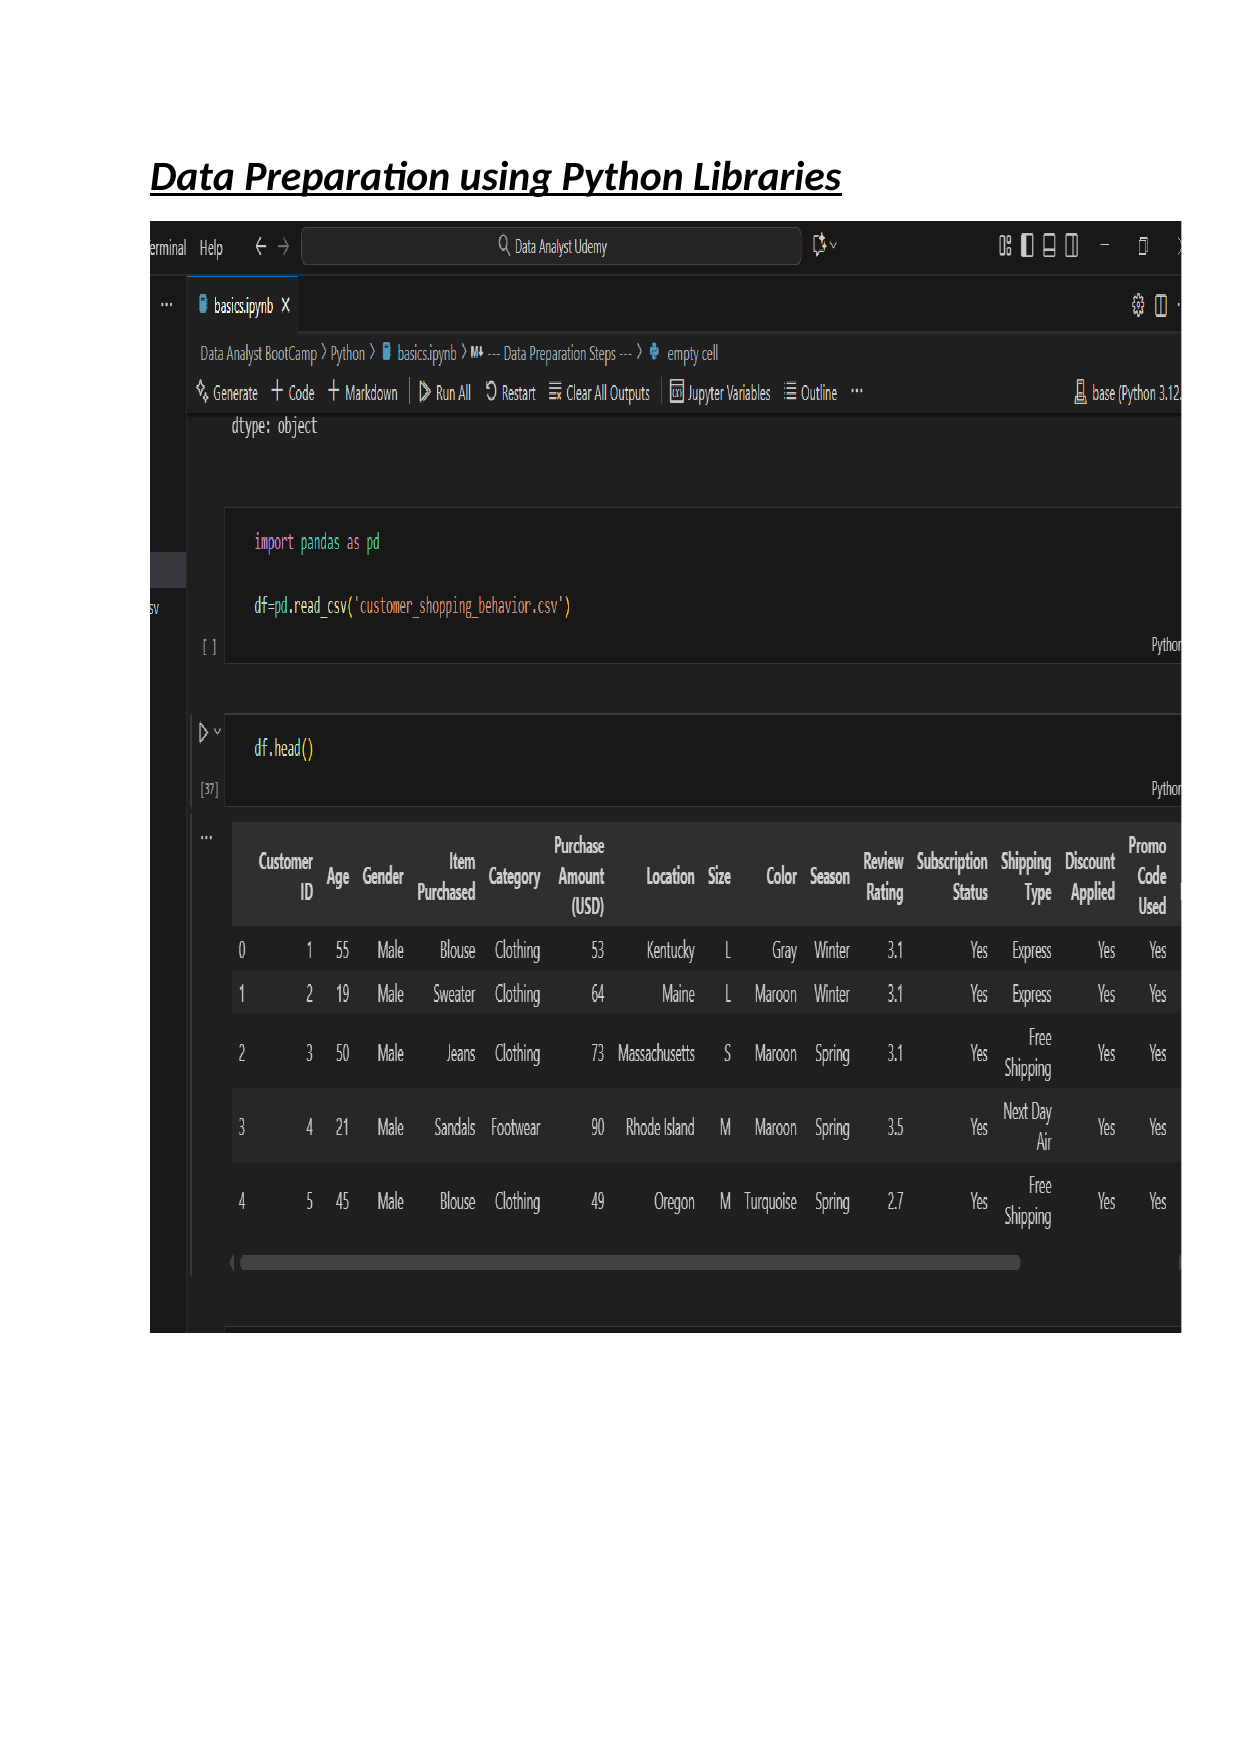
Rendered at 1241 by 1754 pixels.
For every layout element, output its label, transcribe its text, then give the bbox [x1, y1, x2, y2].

picture [150, 315, 1182, 1427]
text Data Preparation using Python Libraries [150, 244, 1090, 294]
